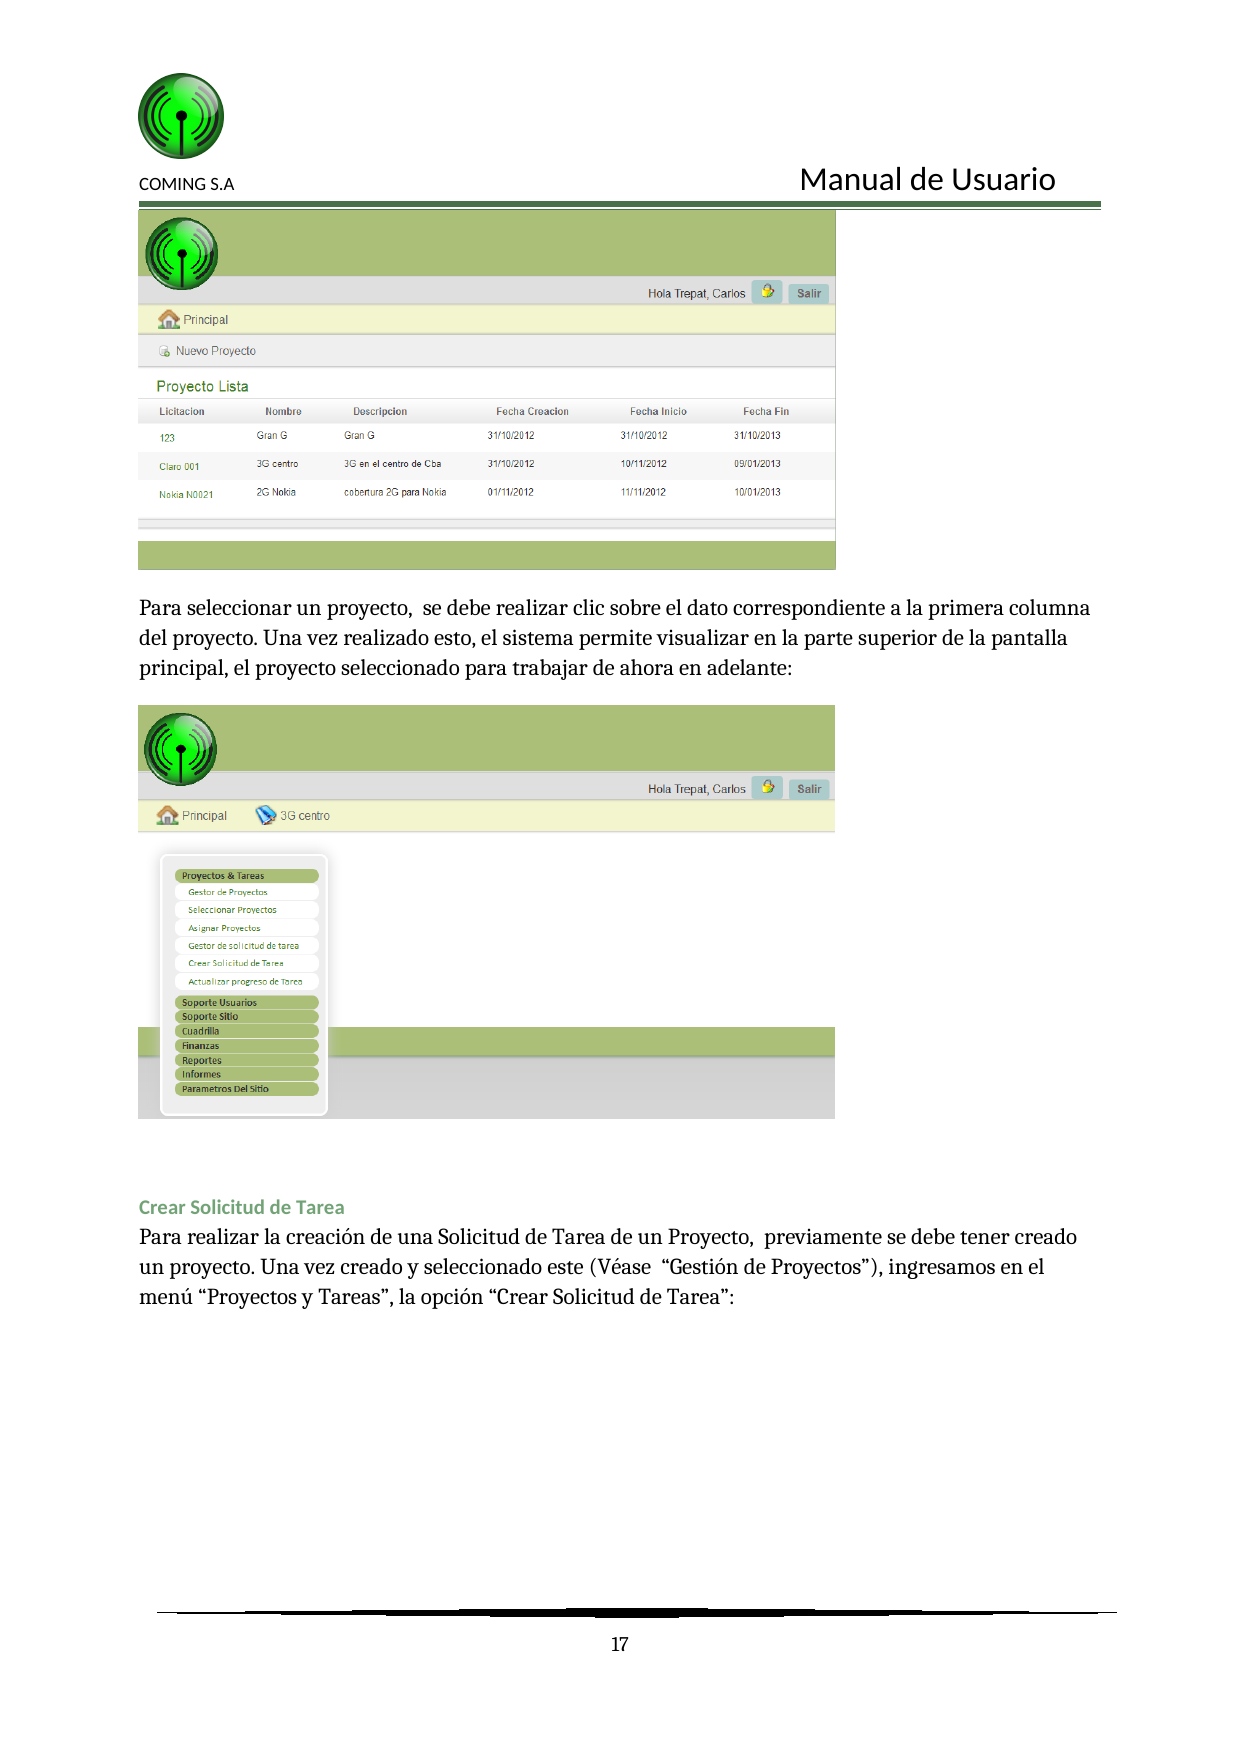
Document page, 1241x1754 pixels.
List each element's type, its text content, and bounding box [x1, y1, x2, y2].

text Para seleccionar un proyecto, se debe realizar clic sobre el dato correspondiente a la primera columna del proyecto. Una vez realizado esto, el sistema permite visualizar en la parte superior de la pantalla principal, el proyecto seleccionado para trabajar de ahora en adelante: [139, 594, 1101, 681]
picture [138, 705, 835, 1119]
picture [138, 73, 224, 159]
picture [138, 210, 836, 570]
text Para realizar la creación de una Solicitud de Tarea de un Proyecto, previamente se debe tener creado un proyecto. Una vez creado y seleccionado este (Véase “Gestión de Proyectos”), ingresamos en el menú “Proyectos y Tareas”, la opción “Crear Solicitud de Tarea”: [139, 1223, 1101, 1310]
subtitle Crear Solicitud de Tarea [139, 1194, 1101, 1220]
